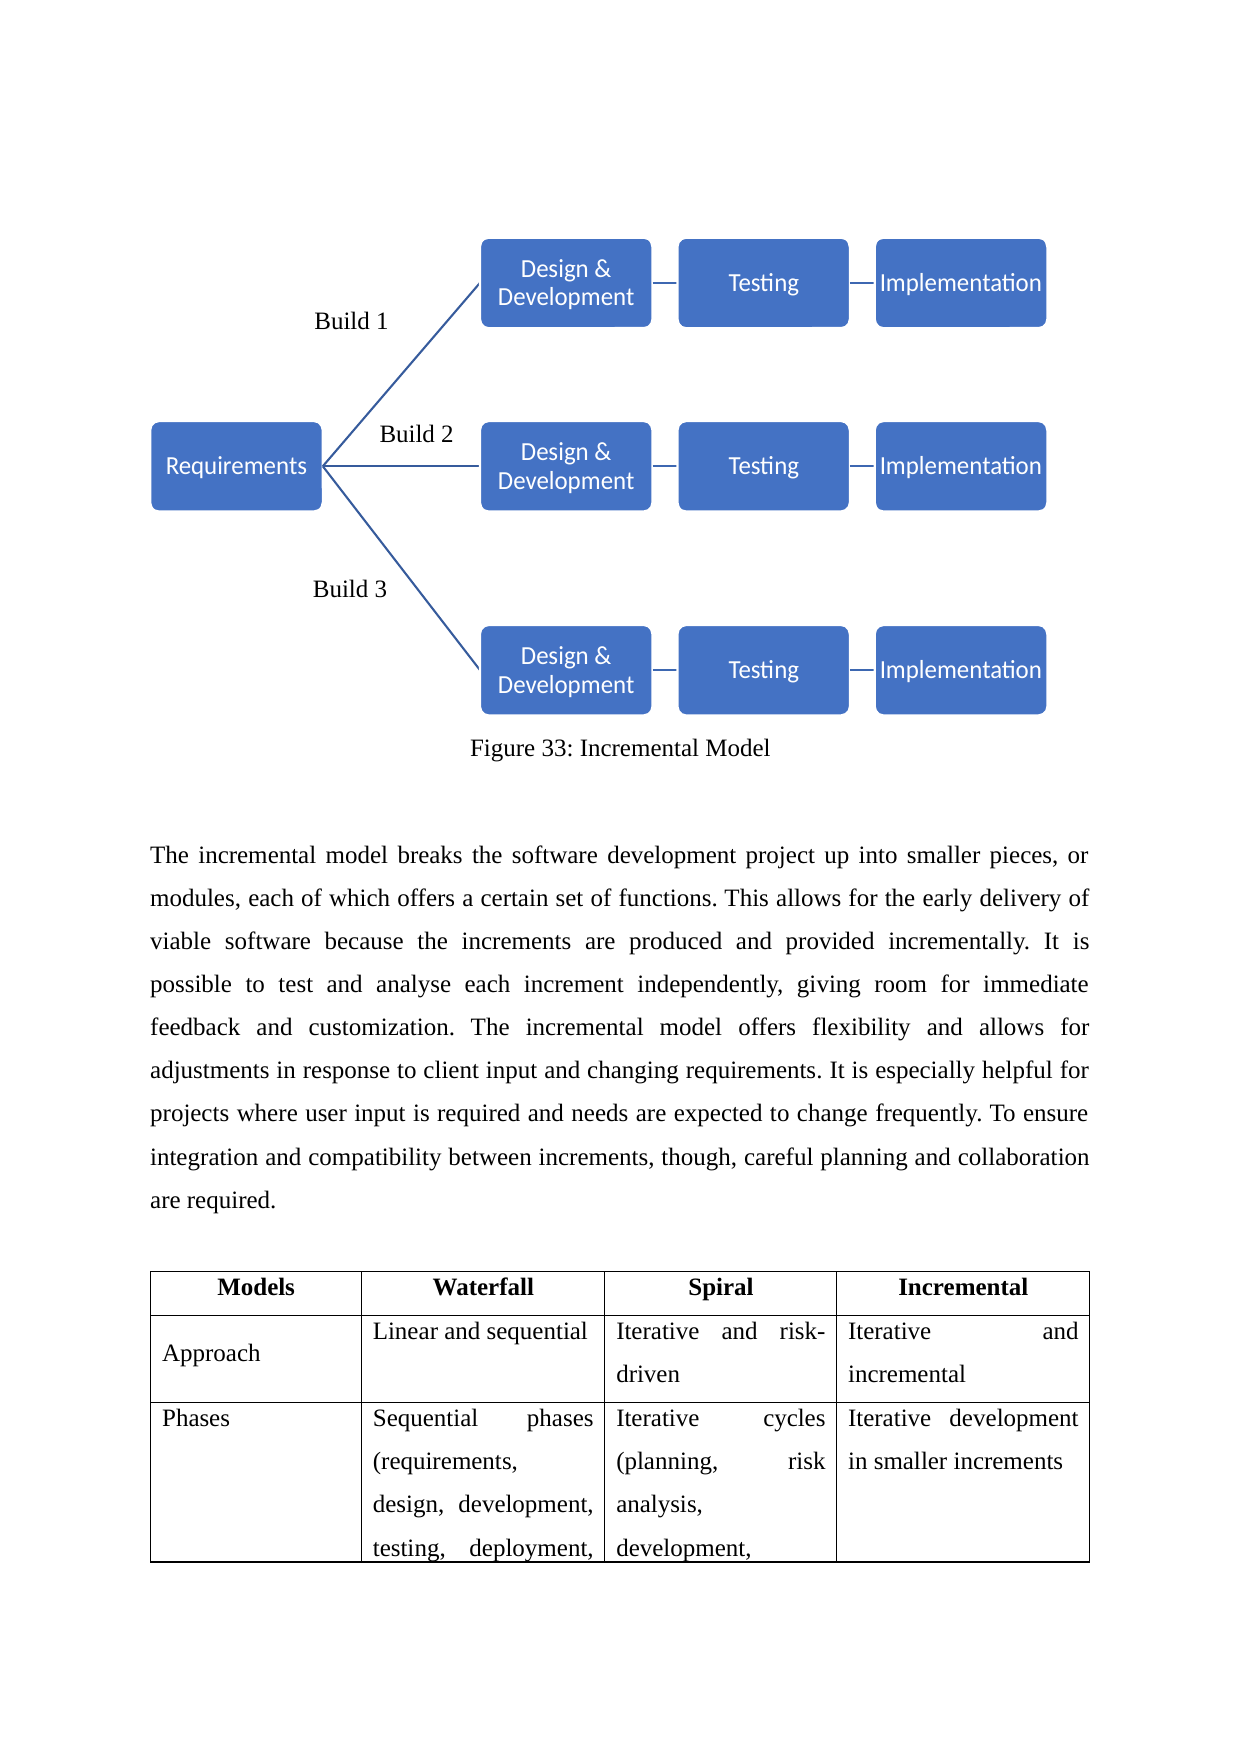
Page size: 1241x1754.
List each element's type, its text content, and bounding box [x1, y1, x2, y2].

table_header Models [151, 1272, 361, 1315]
table_header Incremental [837, 1272, 1089, 1315]
table_cell Phases [151, 1403, 361, 1561]
table_cell Linear and sequential [362, 1316, 604, 1402]
table_cell Iterative and incremental [837, 1316, 1089, 1402]
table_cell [605, 1403, 836, 1561]
text The incremental model breaks the software development project up into smaller pieces, or modules, each of which offers a certain set of functions. This allows for the early delivery of viable software because the increments are produced and provided incrementally. It is possible to test and analyse each increment independently, giving room for immediate feedback and customization. The incremental model offers flexibility and allows for adjustments in response to client input and changing requirements. It is especially helpful for projects where user input is required and needs are expected to change frequently. To ensure integration and compatibility between increments, though, careful planning and collaboration are required. [150, 840, 1090, 1213]
table_header Spiral [605, 1272, 836, 1315]
table_cell Iterative and risk-driven [605, 1316, 836, 1402]
table_cell Approach [151, 1316, 361, 1402]
text Figure 33: Incremental Model [150, 733, 1090, 761]
table_header Waterfall [362, 1272, 604, 1315]
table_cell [837, 1403, 1089, 1561]
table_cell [362, 1403, 604, 1561]
